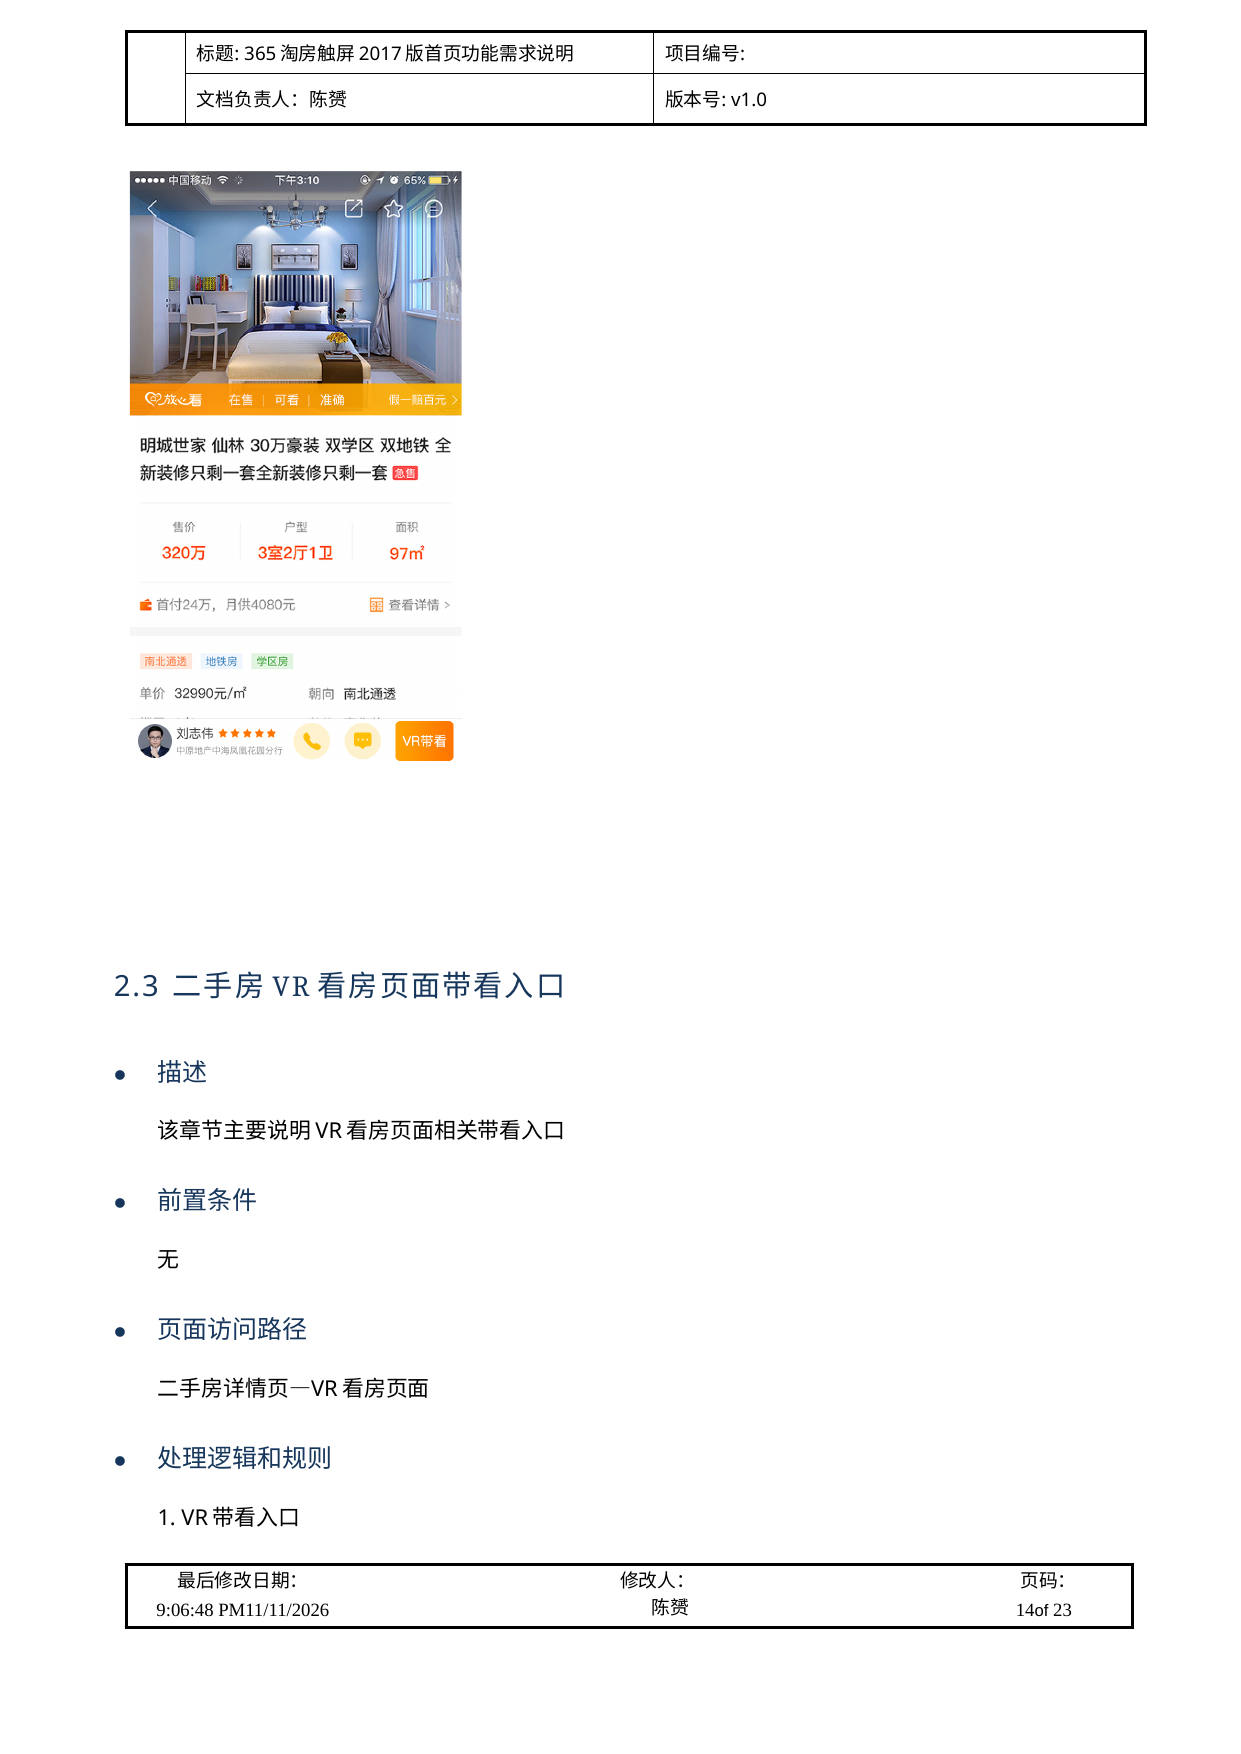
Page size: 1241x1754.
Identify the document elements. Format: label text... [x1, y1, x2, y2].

text 页面访问路径 [113, 1295, 1131, 1360]
text 二手房详情页—VR看房页面 [158, 1371, 1131, 1403]
text 处理逻辑和规则 [113, 1424, 1131, 1489]
picture [129, 171, 462, 763]
text 前置条件 [113, 1166, 1131, 1231]
subtitle 二手房VR看房页面带看入口 [113, 952, 1131, 1017]
text 1. VR带看入口 [113, 1499, 1131, 1532]
text 描述 [113, 1038, 1131, 1103]
text 无 [158, 1242, 1131, 1274]
text 该章节主要说明VR看房页面相关带看入口 [158, 1113, 1131, 1146]
